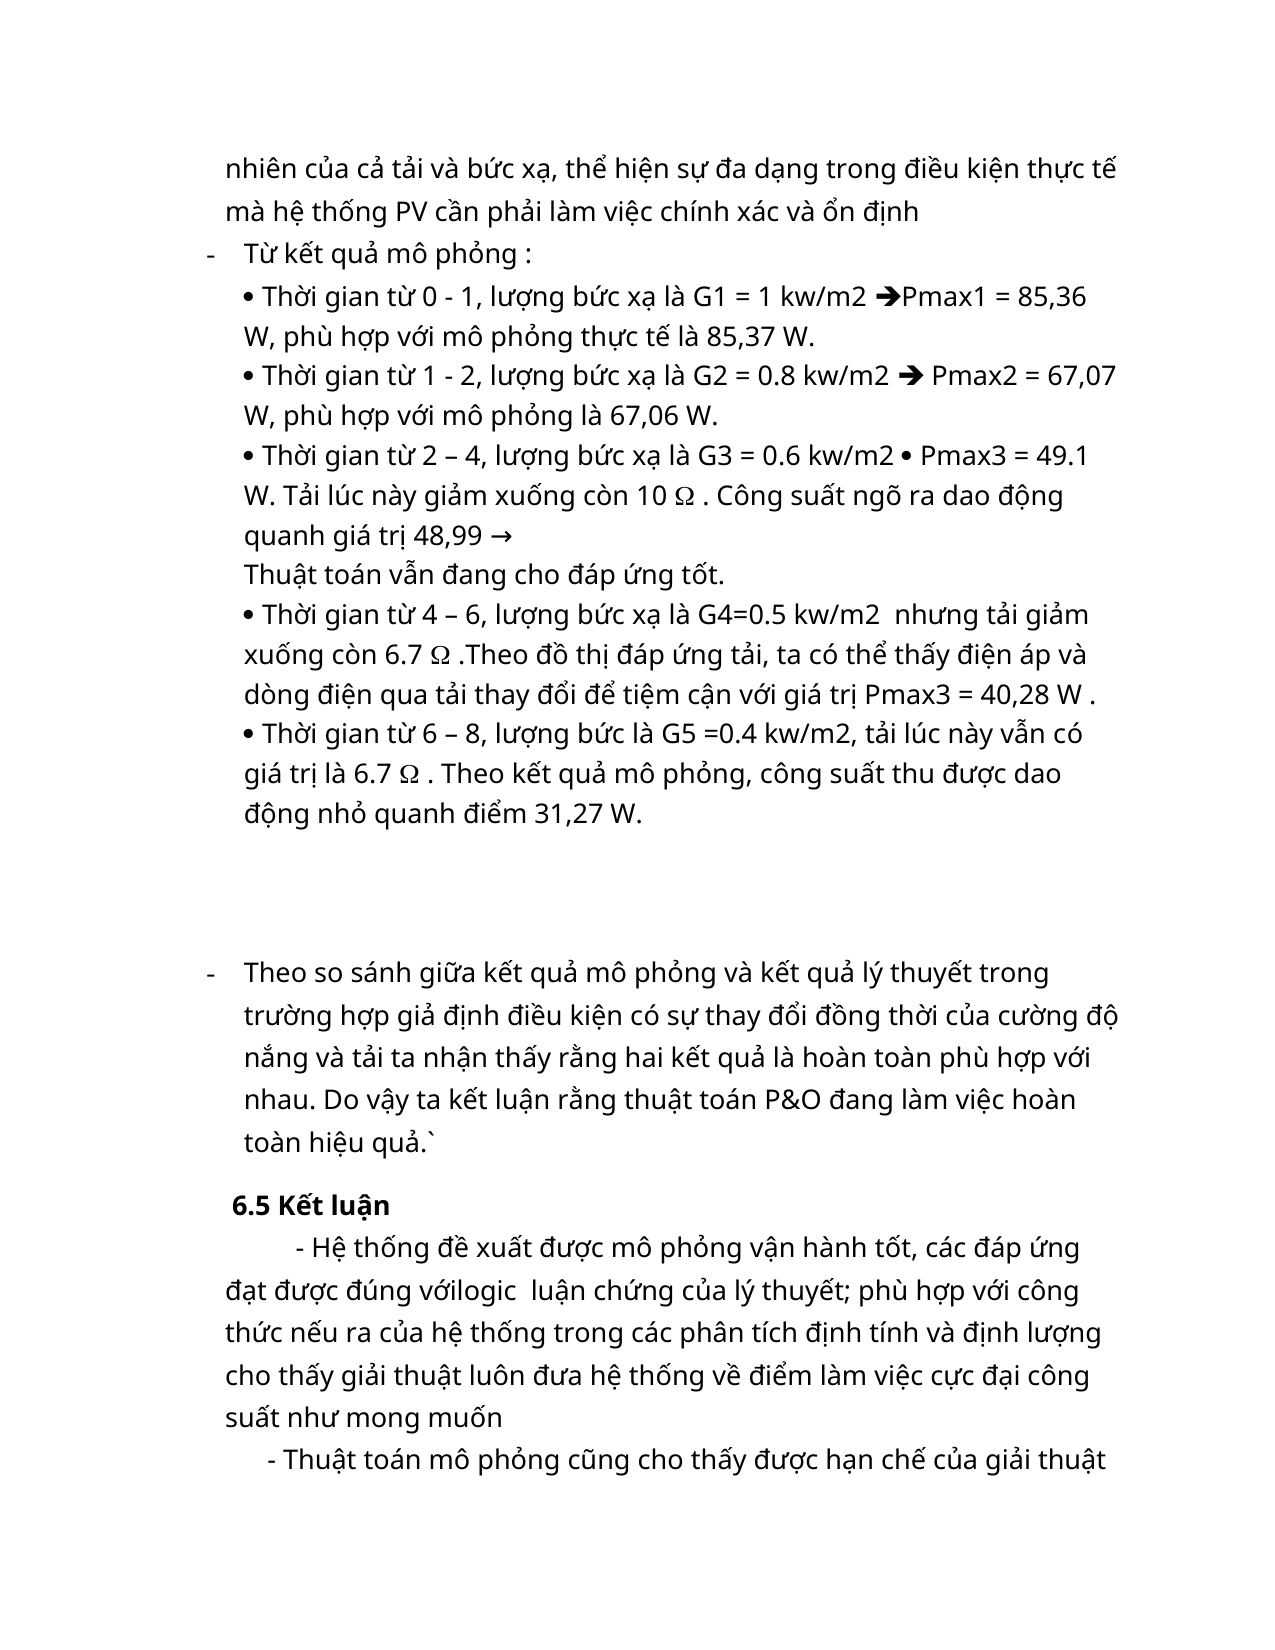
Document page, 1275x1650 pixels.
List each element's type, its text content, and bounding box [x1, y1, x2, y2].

list Thời gian từ 0 - 1, lượng bức xạ là G1 = 1 kw/m2 Pmax1 = 85,36 W, phù hợp với mô phỏng thực tế là 85,37 W. Thời gian từ 1 - 2, lượng bức xạ là G2 = 0.8 kw/m2 Pmax2 = 67,07 W, phù hợp với mô phỏng là 67,06 W. Thời gian từ 2 – 4, lượng bức xạ là G3 = 0.6 kw/m2 Pmax3 = 49.1 W. Tải lúc này giảm xuống còn 10 . Công suất ngõ ra dao động quanh giá trị 48,99 → Thuật toán vẫn đang cho đáp ứng tốt. Thời gian từ 4 – 6, lượng bức xạ là G4=0.5 kw/m2 nhưng tải giảm xuống còn 6.7 .Theo đồ thị đáp ứng tải, ta có thể thấy điện áp và dòng điện qua tải thay đổi để tiệm cận với giá trị Pmax3 = 40,28 W . Thời gian từ 6 – 8, lượng bức là G5 =0.4 kw/m2, tải lúc này vẫn có giá trị là 6.7 . Theo kết quả mô phỏng, công suất thu được dao động nhỏ quanh điểm 31,27 W. [243, 277, 1125, 831]
list Từ kết quả mô phỏng : [206, 235, 1125, 272]
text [225, 1186, 1125, 1478]
list Theo so sánh giữa kết quả mô phỏng và kết quả lý thuyết trong trường hợp giả định điều kiện có sự thay đổi đồng thời của cường độ nắng và tải ta nhận thấy rằng hai kết quả là hoàn toàn phù hợp với nhau. Do vậy ta kết luận rằng thuật toán P&O đang làm việc hoàn toàn hiệu quả.` [206, 954, 1125, 1160]
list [187, 150, 1125, 229]
